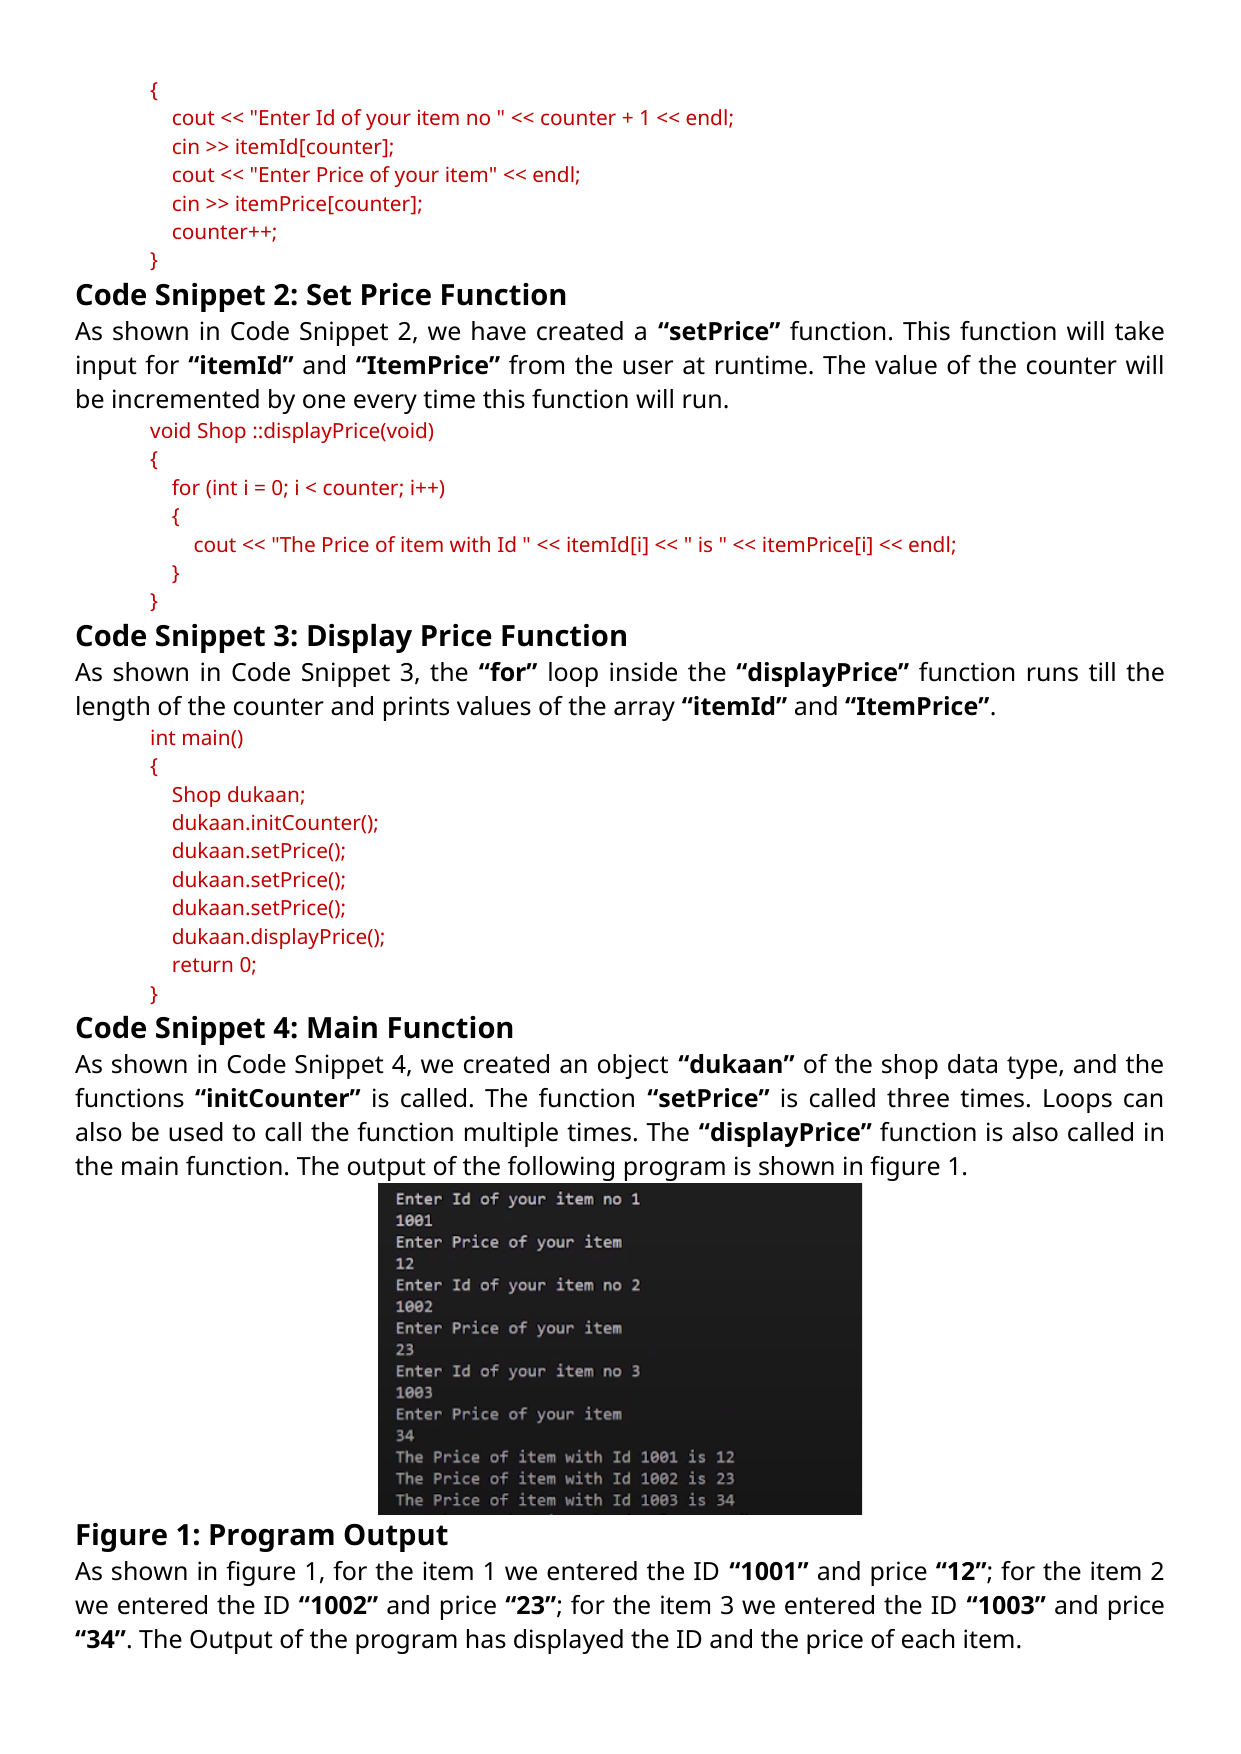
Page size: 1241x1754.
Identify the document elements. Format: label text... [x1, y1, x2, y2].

text dukaan.displayPrice(); [150, 922, 1165, 950]
text dukaan.setPrice(); [150, 837, 1165, 865]
text { [150, 501, 1165, 530]
text return 0; [150, 950, 1165, 979]
text { [150, 751, 1165, 780]
text As shown in Code Snippet 4, we created an object “dukaan” of the shop data type, and the functions “initCounter” is called. The function “setPrice” is called three times. Loops can also be used to call the function multiple times. The “displayPrice” function is also called in the main function. The output of the following program is shown in figure 1. [75, 1047, 1165, 1183]
text int main() [150, 723, 1165, 751]
text cout << "Enter Id of your item no " << counter + 1 << endl; [150, 103, 1165, 132]
text dukaan.setPrice(); [150, 893, 1165, 922]
text dukaan.initCounter(); [150, 808, 1165, 837]
text cin >> itemPrice[counter]; [150, 189, 1165, 217]
text cin >> itemId[counter]; [150, 132, 1165, 160]
text Code Snippet 4: Main Function [75, 1007, 1165, 1047]
text cout << "Enter Price of your item" << endl; [150, 160, 1165, 189]
text } [150, 587, 1165, 615]
text As shown in figure 1, for the item 1 we entered the ID “1001” and price “12”; for the item 2 we entered the ID “1002” and price “23”; for the item 3 we entered the ID “1003” and price “34”. The Output of the program has displayed the ID and the price of each item. [75, 1554, 1165, 1656]
text } [150, 979, 1165, 1007]
text Figure 1: Program Output [75, 1514, 1165, 1554]
text for (int i = 0; i < counter; i++) [150, 473, 1165, 501]
text } [150, 558, 1165, 587]
text As shown in Code Snippet 3, the “for” loop inside the “displayPrice” function runs till the length of the counter and prints values of the array “itemId” and “ItemPrice”. [75, 655, 1165, 723]
text Code Snippet 2: Set Price Function [75, 274, 1165, 314]
text cout << "The Price of item with Id " << itemId[i] << " is " << itemPrice[i] << endl; [150, 530, 1165, 558]
text Code Snippet 3: Display Price Function [75, 615, 1165, 655]
text { [150, 75, 1165, 103]
text As shown in Code Snippet 2, we have created a “setPrice” function. This function will take input for “itemId” and “ItemPrice” from the user at runtime. The value of the counter will be incremented by one every time this function will run. [75, 314, 1165, 416]
text void Shop ::displayPrice(void) [150, 416, 1165, 444]
picture [378, 1183, 863, 1515]
text dukaan.setPrice(); [150, 865, 1165, 893]
text counter++; [150, 217, 1165, 246]
text } [150, 246, 1165, 274]
text { [150, 444, 1165, 473]
text Shop dukaan; [150, 780, 1165, 808]
